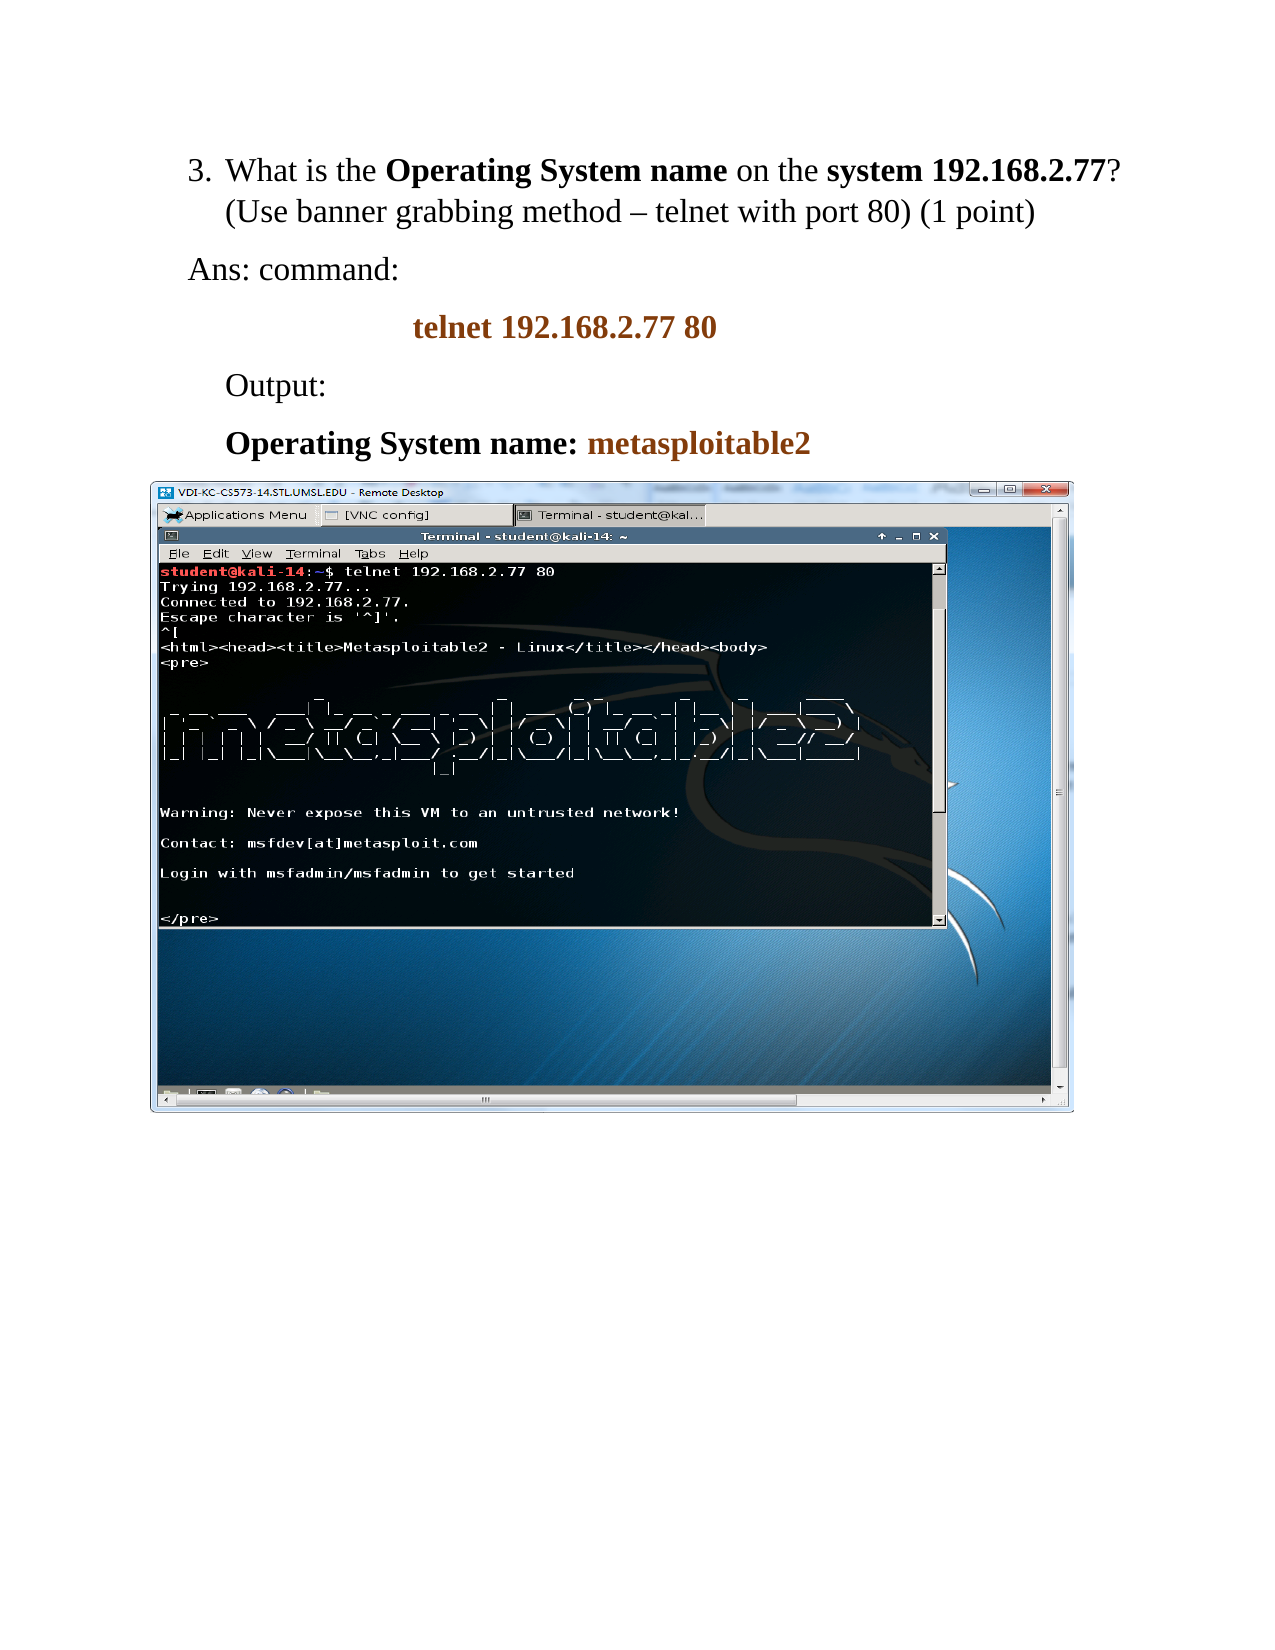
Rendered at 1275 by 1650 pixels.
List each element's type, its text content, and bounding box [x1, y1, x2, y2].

picture [150, 481, 1074, 1113]
text Ans: command: [187, 249, 1125, 288]
list What is the Operating System name on the system 192.168.2.77? (Use banner grabbing method – telnet with port 80) (1 point) [187, 150, 1125, 230]
text Output: [187, 365, 1125, 404]
text telnet 192.168.2.77 80 [412, 307, 1125, 346]
text Operating System name: metasploitable2 [187, 423, 1125, 462]
